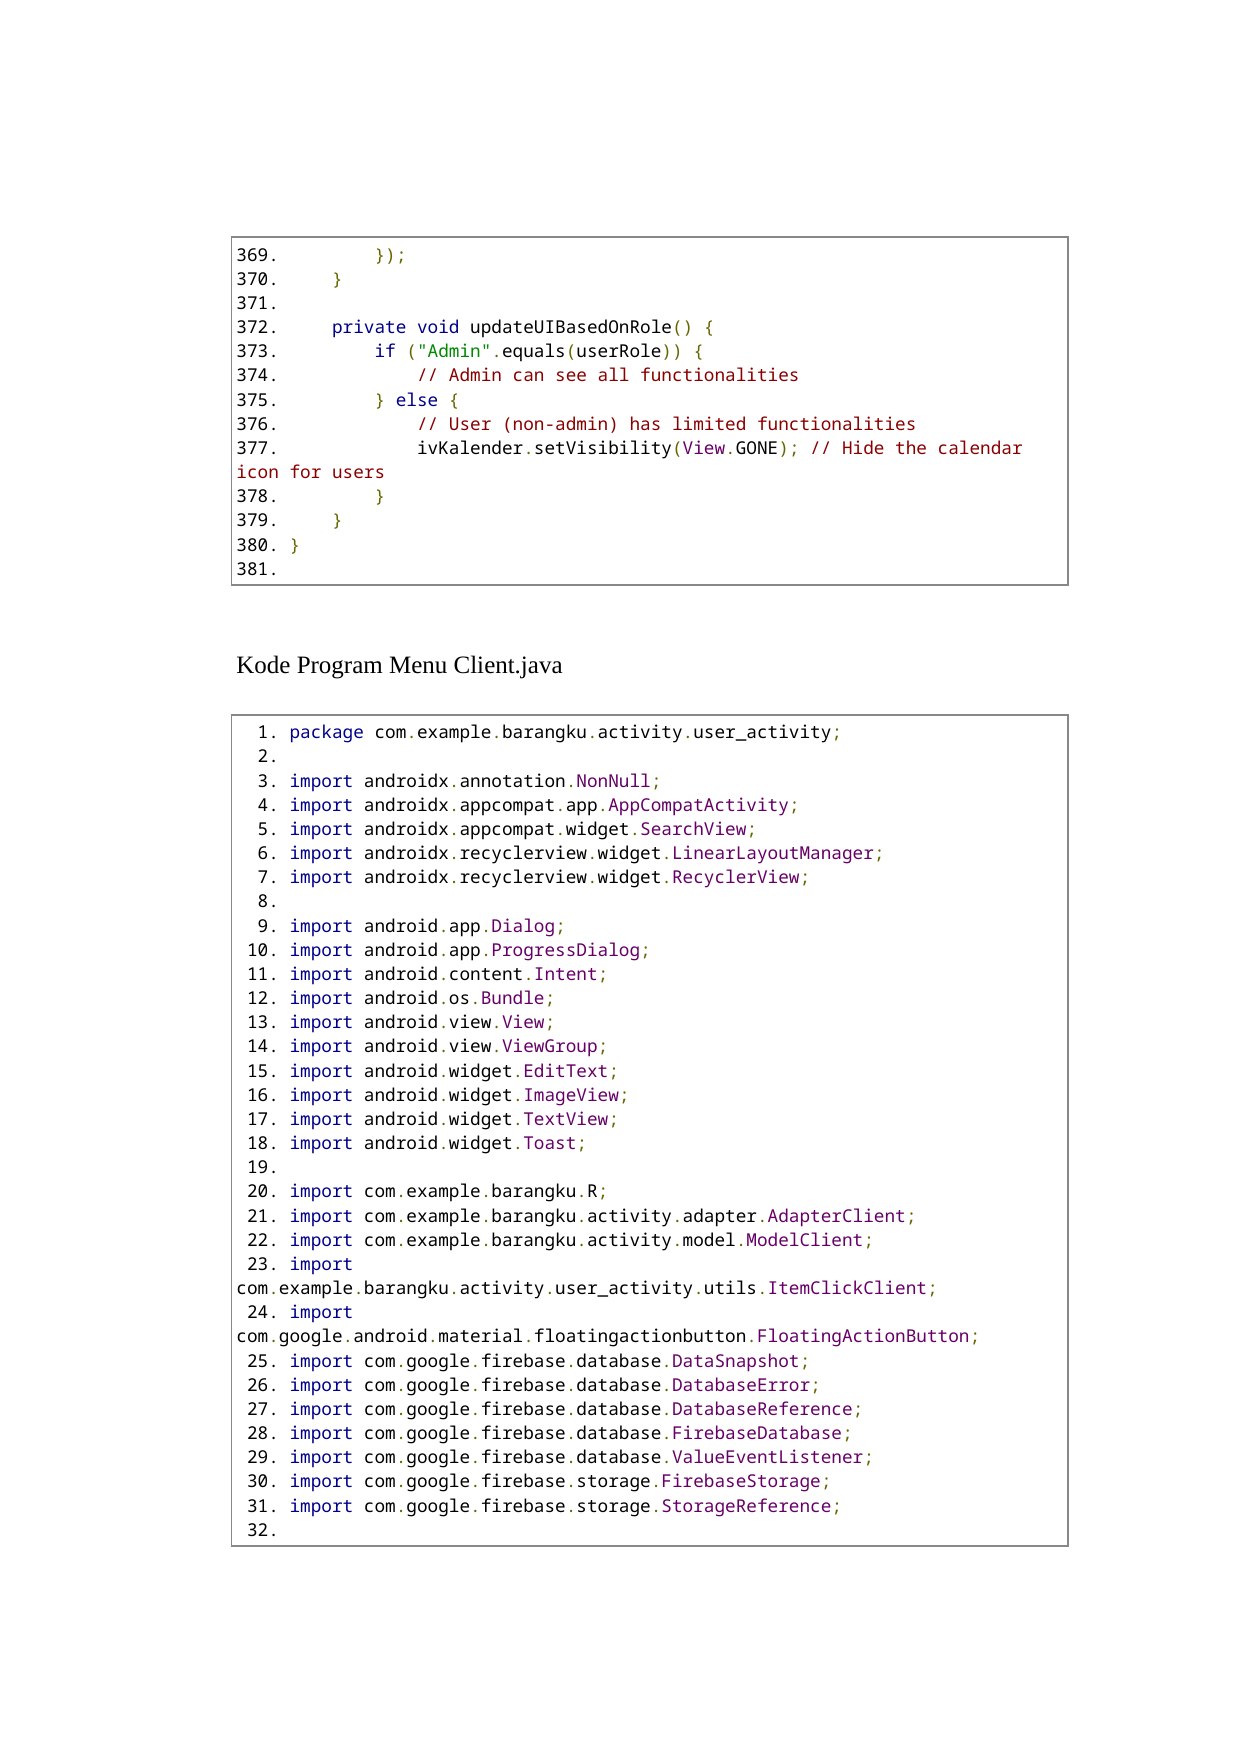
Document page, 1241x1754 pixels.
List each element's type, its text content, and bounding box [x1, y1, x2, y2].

text 31. import com.google.firebase.storage.StorageReference; [236, 1493, 1063, 1511]
text 379. } [236, 508, 1063, 532]
text 1. package com.example.barangku.activity.user_activity; [232, 716, 1067, 744]
text 377. ivKalender.setVisibility(View.GONE); // Hide the calendar icon for users [236, 435, 1063, 484]
text 20. import com.example.barangku.R; [236, 1179, 1063, 1203]
text 7. import androidx.recyclerview.widget.RecyclerView; [236, 865, 1063, 889]
text 372. private void updateUIBasedOnRole() { [236, 314, 1063, 339]
text 373. if ("Admin".equals(userRole)) { [236, 339, 1063, 363]
text 8. [236, 889, 1063, 913]
text 28. import com.google.firebase.database.FirebaseDatabase; [236, 1421, 1063, 1445]
text 371. [236, 290, 1063, 314]
text 24. import com.google.android.material.floatingactionbutton.FloatingActionButton; [236, 1300, 1063, 1348]
text 369. }); [232, 238, 1067, 266]
text 2. [236, 744, 1063, 768]
text 380. } [236, 532, 1063, 550]
text 378. } [236, 484, 1063, 508]
text 9. import android.app.Dialog; [236, 913, 1063, 937]
text 29. import com.google.firebase.database.ValueEventListener; [236, 1445, 1063, 1469]
text 374. // Admin can see all functionalities [236, 363, 1063, 387]
text 381. [232, 550, 1067, 584]
text 30. import com.google.firebase.storage.FirebaseStorage; [236, 1469, 1063, 1493]
text 375. } else { [236, 387, 1063, 411]
text 376. // User (non-admin) has limited functionalities [236, 411, 1063, 435]
text 14. import android.view.ViewGroup; [236, 1034, 1063, 1058]
text 12. import android.os.Bundle; [236, 986, 1063, 1010]
text 6. import androidx.recyclerview.widget.LinearLayoutManager; [236, 841, 1063, 865]
text 21. import com.example.barangku.activity.adapter.AdapterClient; [236, 1203, 1063, 1227]
text 15. import android.widget.EditText; [236, 1058, 1063, 1082]
text 27. import com.google.firebase.database.DatabaseReference; [236, 1396, 1063, 1421]
text 19. [236, 1155, 1063, 1179]
text 11. import android.content.Intent; [236, 961, 1063, 986]
text 4. import androidx.appcompat.app.AppCompatActivity; [236, 792, 1063, 816]
text 10. import android.app.ProgressDialog; [236, 937, 1063, 961]
text 13. import android.view.View; [236, 1010, 1063, 1034]
text 22. import com.example.barangku.activity.model.ModelClient; [236, 1227, 1063, 1251]
text 25. import com.google.firebase.database.DataSnapshot; [236, 1348, 1063, 1372]
text 18. import android.widget.Toast; [236, 1131, 1063, 1155]
text 370. } [236, 266, 1063, 290]
text 32. [232, 1511, 1067, 1545]
text 26. import com.google.firebase.database.DatabaseError; [236, 1372, 1063, 1396]
text 23. import com.example.barangku.activity.user_activity.utils.ItemClickClient; [236, 1251, 1063, 1300]
text 3. import androidx.annotation.NonNull; [236, 768, 1063, 792]
text 16. import android.widget.ImageView; [236, 1082, 1063, 1106]
text Kode Program Menu Client.java [236, 650, 1063, 679]
text 5. import androidx.appcompat.widget.SearchView; [236, 816, 1063, 841]
text 17. import android.widget.TextView; [236, 1106, 1063, 1131]
